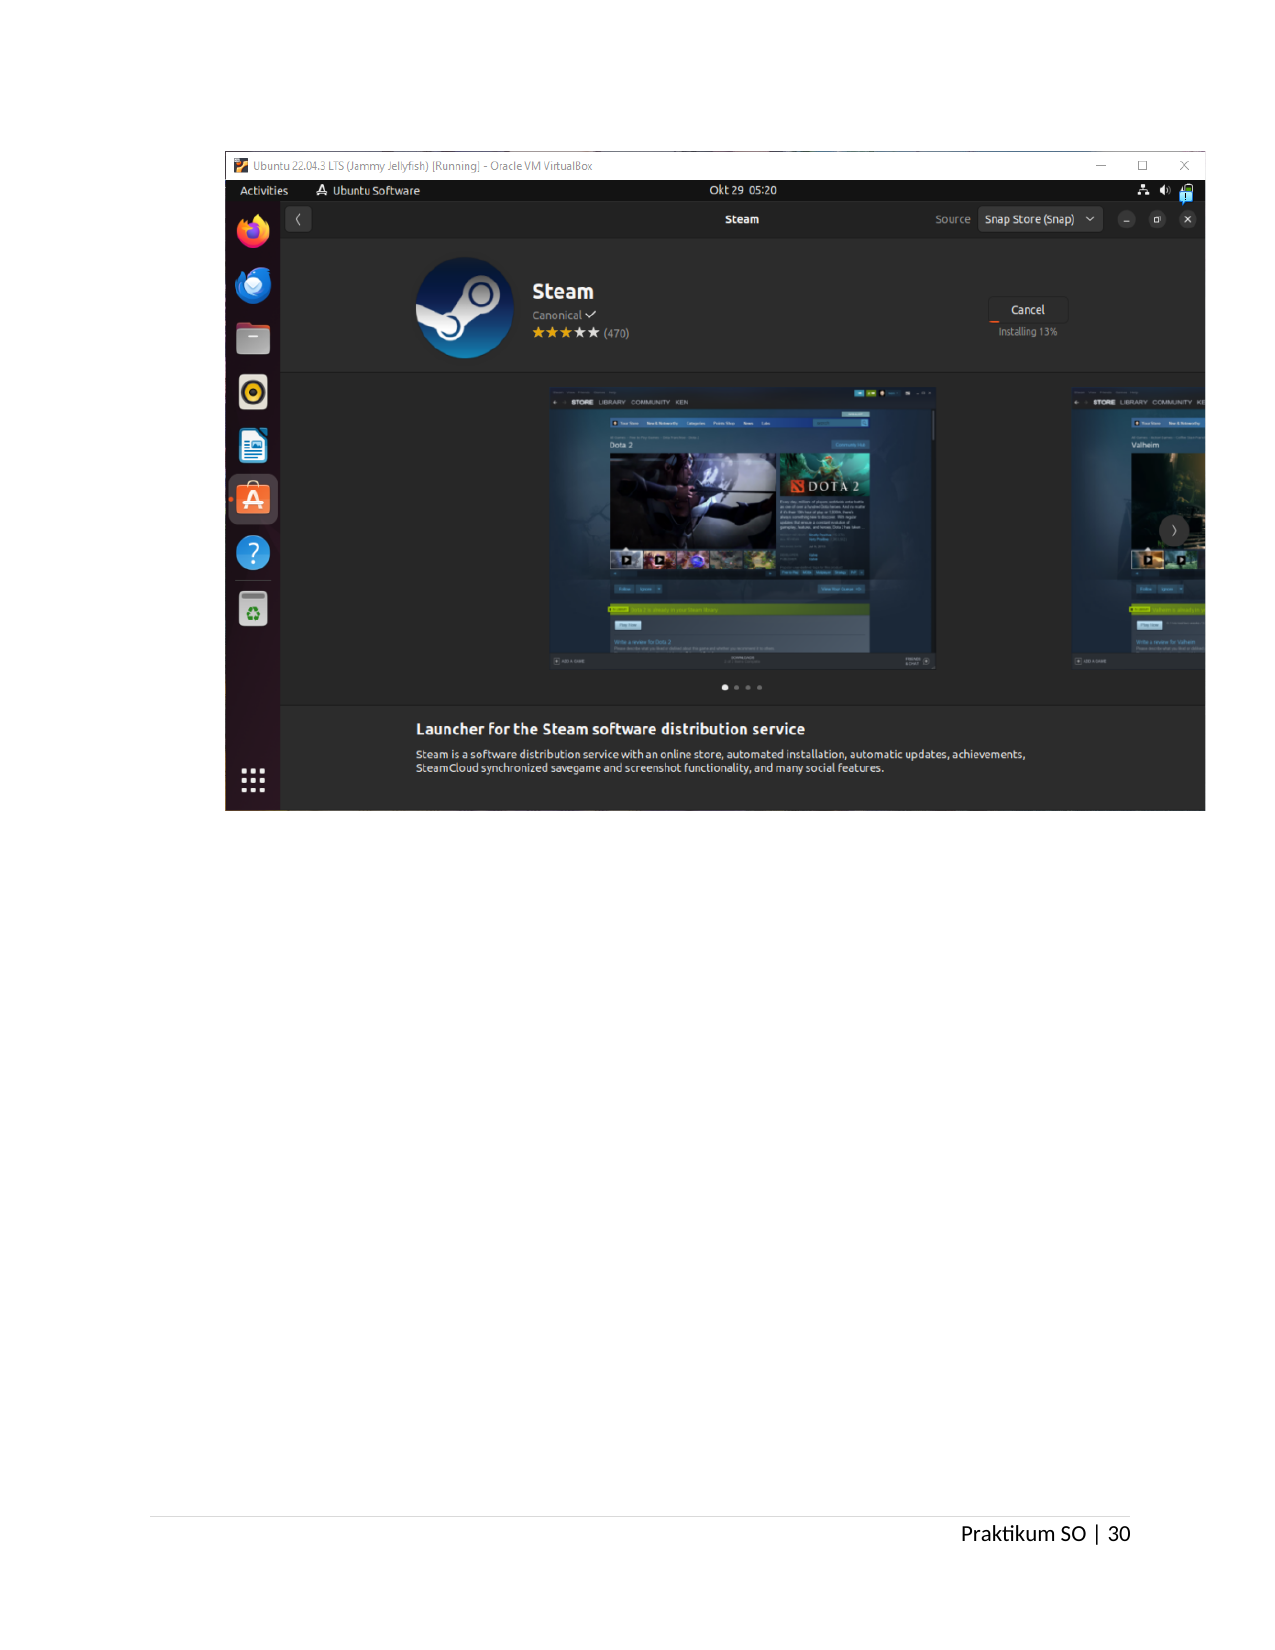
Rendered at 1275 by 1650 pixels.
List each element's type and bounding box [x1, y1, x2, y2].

picture [225, 151, 1206, 811]
